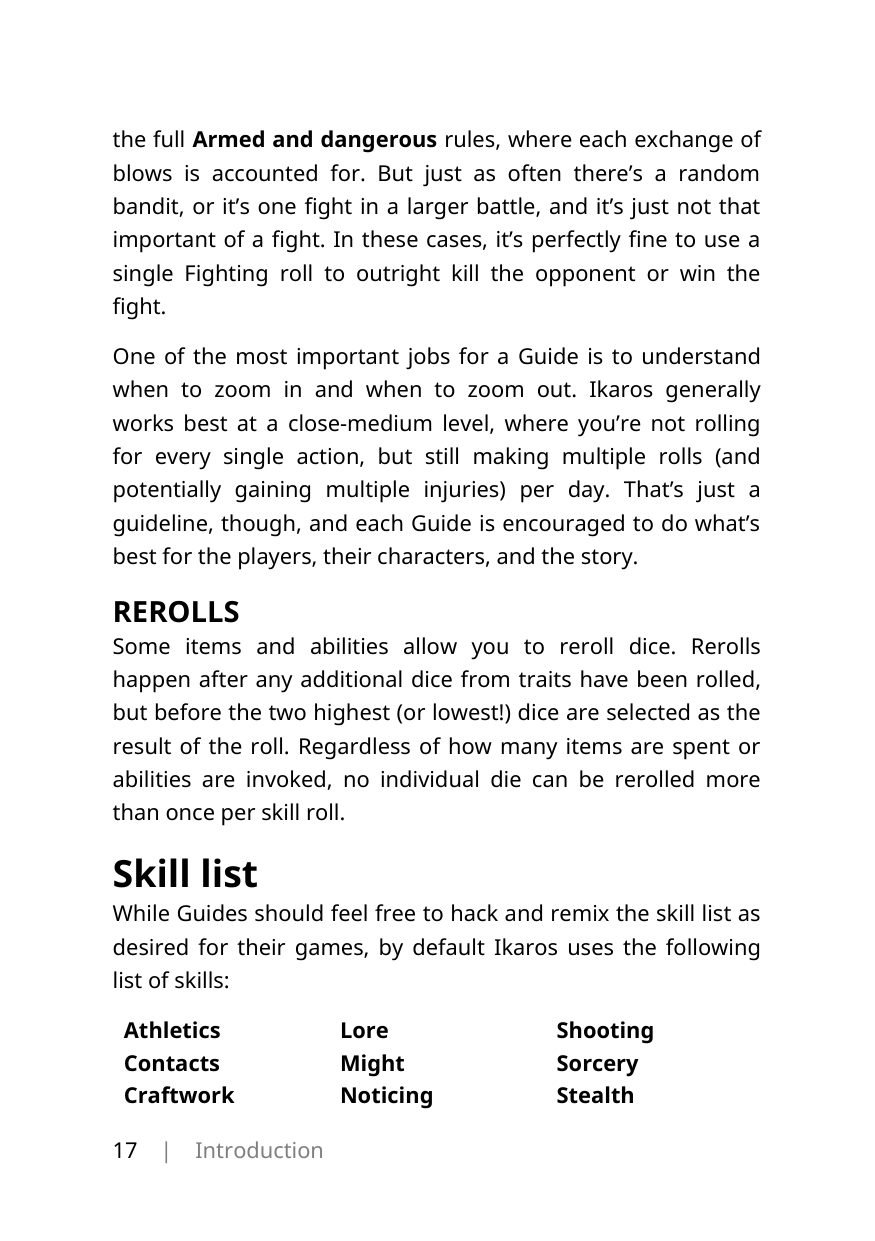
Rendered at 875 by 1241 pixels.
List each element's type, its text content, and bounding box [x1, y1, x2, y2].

table_cell Contacts [113, 1048, 328, 1081]
text While Guides should feel free to hack and remix the skill list as desired for their games, by default Ikaros uses the following list of skills: [112, 898, 762, 995]
subtitle Rerolls [112, 591, 762, 631]
text Some items and abilities allow you to reroll dice. Rerolls happen after any additional dice from traits have been rolled, but before the two highest (or lowest!) dice are selected as the result of the roll. Regardless of how many items are spent or abilities are invoked, no individual die can be rerolled more than once per skill roll. [112, 631, 762, 827]
table_cell Noticing [329, 1081, 545, 1113]
table_cell Craftwork [113, 1081, 328, 1113]
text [112, 124, 762, 321]
table_header Athletics [113, 1015, 328, 1048]
table_cell Sorcery [545, 1048, 762, 1081]
subtitle Skill list [112, 847, 762, 898]
table_cell Stealth [545, 1081, 762, 1113]
text One of the most important jobs for a Guide is to understand when to zoom in and when to zoom out. Ikaros generally works best at a close-medium level, where you’re not rolling for every single action, but still making multiple rolls (and potentially gaining multiple injuries) per day. That’s just a guideline, though, and each Guide is encouraged to do what’s best for the players, their characters, and the story. [112, 341, 762, 571]
table_cell Might [329, 1048, 545, 1081]
table_header Lore [329, 1015, 545, 1048]
table_header Shooting [545, 1015, 762, 1048]
